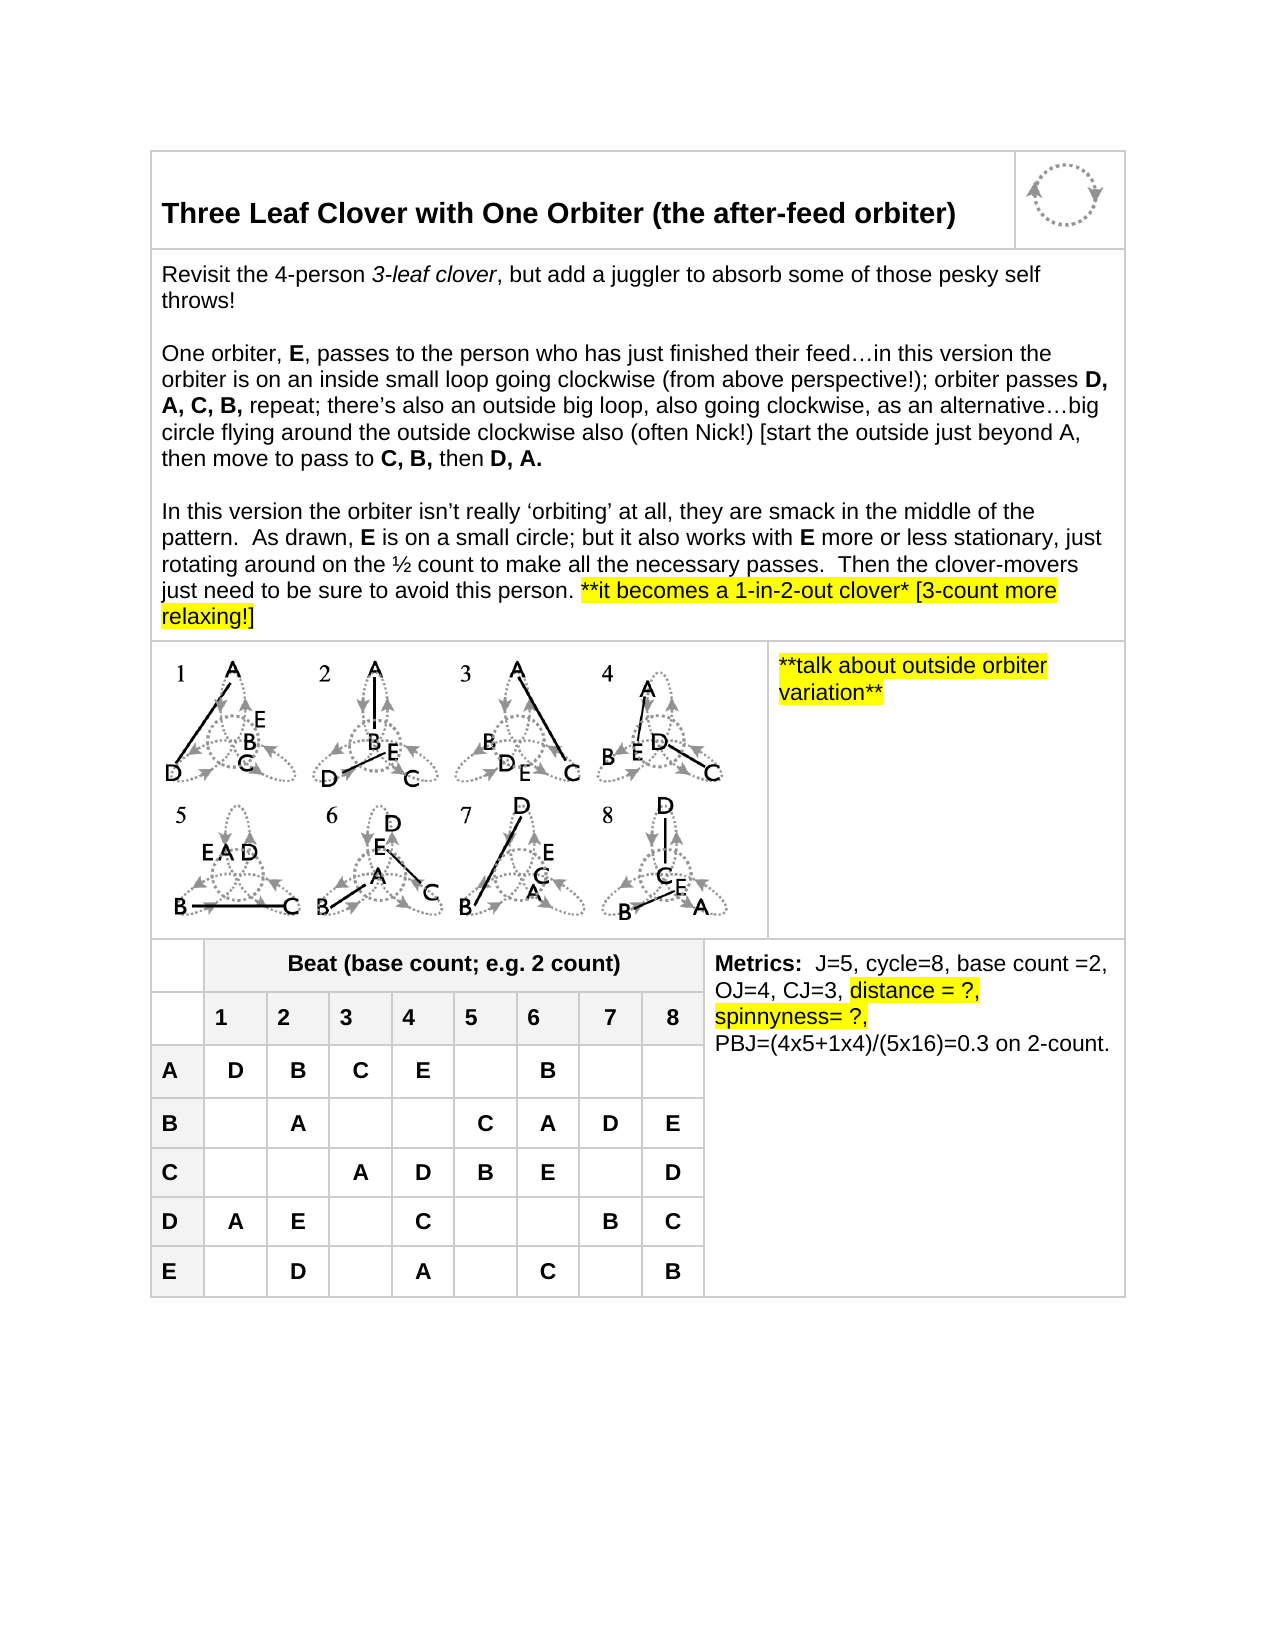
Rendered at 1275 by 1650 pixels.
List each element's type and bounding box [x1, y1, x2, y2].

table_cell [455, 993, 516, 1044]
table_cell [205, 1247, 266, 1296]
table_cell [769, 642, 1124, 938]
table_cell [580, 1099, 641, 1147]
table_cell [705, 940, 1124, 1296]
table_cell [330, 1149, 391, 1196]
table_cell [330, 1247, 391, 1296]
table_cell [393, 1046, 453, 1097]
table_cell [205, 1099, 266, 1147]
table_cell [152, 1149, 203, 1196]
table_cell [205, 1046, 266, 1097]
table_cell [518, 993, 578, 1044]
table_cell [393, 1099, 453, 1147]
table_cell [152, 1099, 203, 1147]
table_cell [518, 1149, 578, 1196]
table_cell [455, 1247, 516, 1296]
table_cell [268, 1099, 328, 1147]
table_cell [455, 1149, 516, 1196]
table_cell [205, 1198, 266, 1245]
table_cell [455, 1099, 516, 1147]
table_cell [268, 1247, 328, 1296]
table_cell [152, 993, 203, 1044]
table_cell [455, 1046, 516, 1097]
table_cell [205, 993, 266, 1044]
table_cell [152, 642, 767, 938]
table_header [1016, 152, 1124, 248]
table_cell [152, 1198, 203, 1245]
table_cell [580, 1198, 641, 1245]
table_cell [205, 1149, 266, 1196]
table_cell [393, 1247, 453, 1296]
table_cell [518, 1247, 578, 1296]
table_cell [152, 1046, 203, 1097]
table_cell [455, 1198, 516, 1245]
picture [161, 652, 734, 928]
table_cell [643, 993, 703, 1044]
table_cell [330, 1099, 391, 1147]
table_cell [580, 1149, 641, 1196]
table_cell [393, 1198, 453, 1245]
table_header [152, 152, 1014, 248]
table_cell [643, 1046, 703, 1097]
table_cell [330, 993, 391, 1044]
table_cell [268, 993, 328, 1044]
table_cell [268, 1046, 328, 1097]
picture [1025, 162, 1104, 227]
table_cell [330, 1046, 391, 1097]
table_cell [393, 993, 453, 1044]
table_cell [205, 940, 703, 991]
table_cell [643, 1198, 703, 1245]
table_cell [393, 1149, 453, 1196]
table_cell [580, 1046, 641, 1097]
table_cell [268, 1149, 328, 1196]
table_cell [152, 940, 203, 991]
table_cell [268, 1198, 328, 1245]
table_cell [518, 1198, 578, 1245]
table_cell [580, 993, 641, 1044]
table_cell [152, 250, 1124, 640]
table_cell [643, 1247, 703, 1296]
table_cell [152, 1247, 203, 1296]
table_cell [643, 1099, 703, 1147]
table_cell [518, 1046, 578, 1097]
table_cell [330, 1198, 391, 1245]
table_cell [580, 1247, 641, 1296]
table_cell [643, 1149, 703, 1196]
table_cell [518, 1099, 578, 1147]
